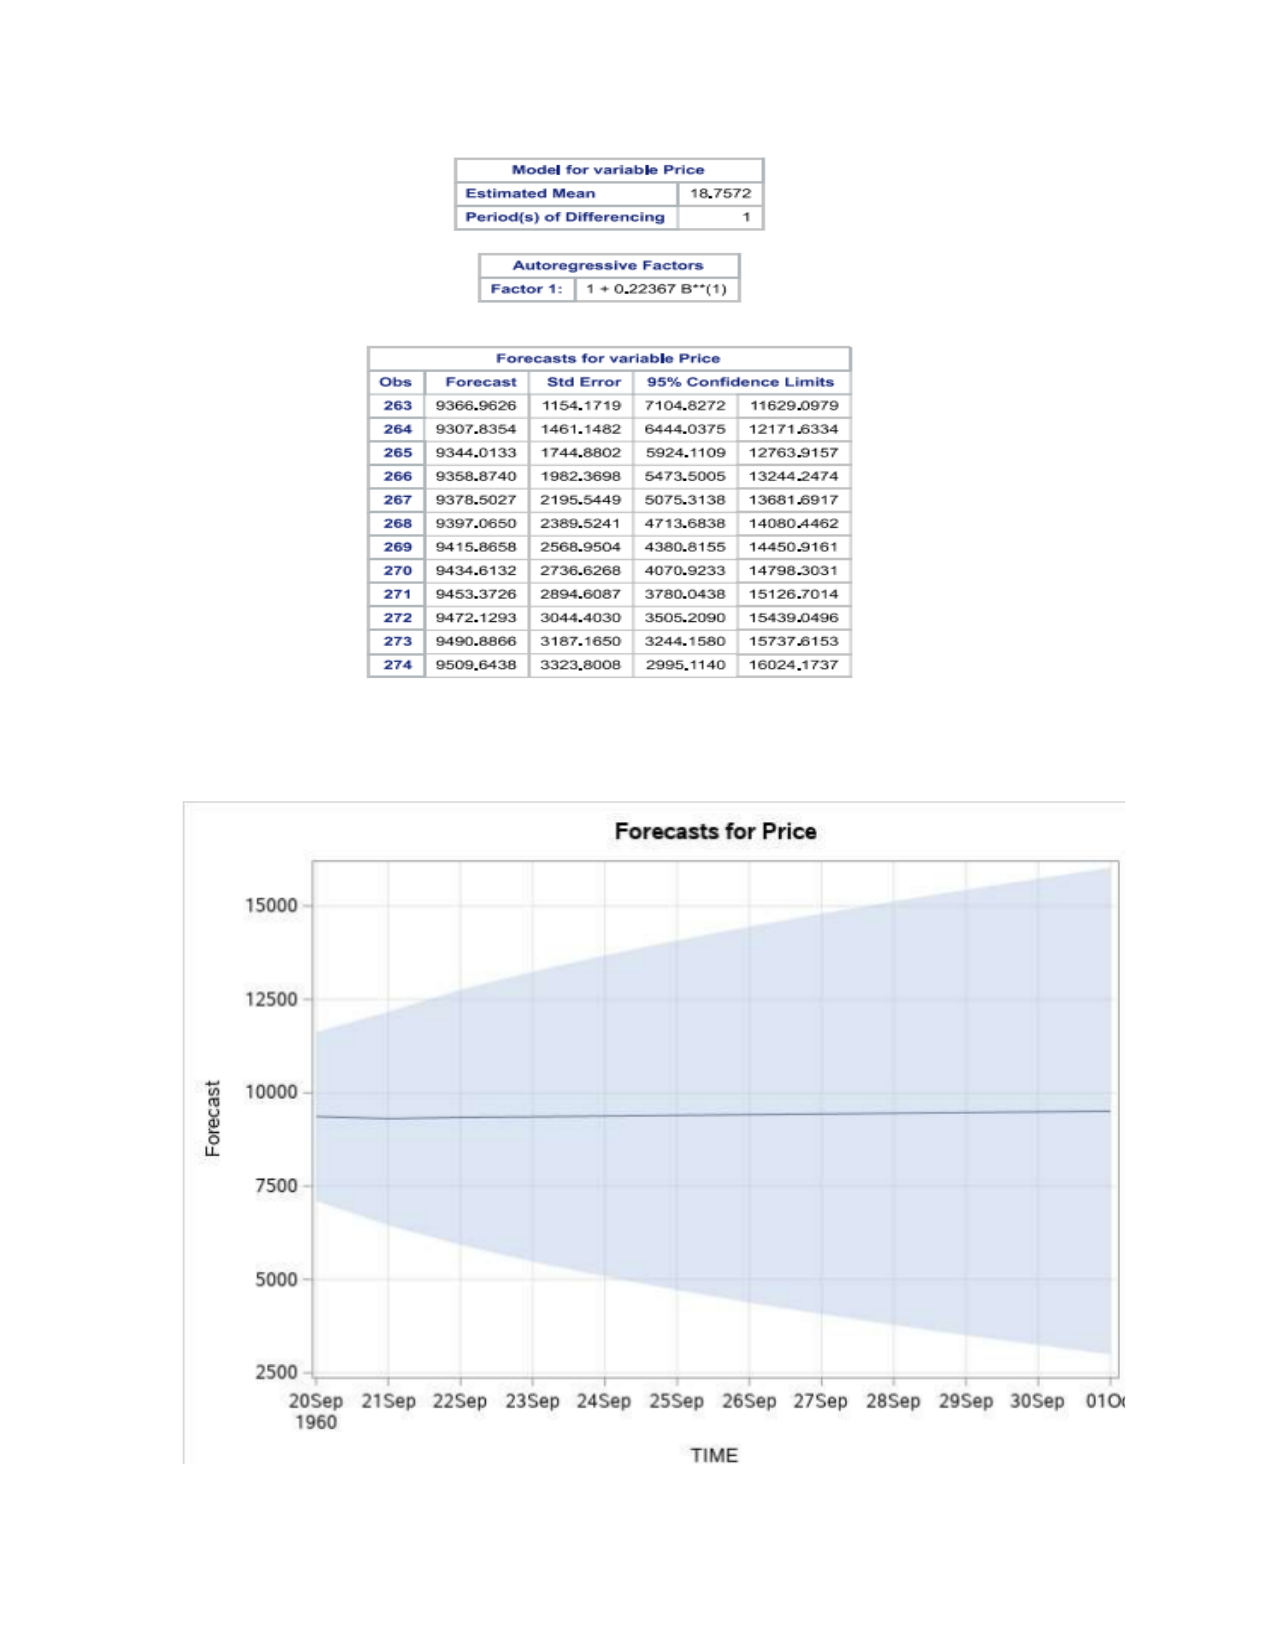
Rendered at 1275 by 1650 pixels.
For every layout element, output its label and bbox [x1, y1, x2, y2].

picture [150, 794, 1125, 1464]
picture [150, 150, 1162, 776]
